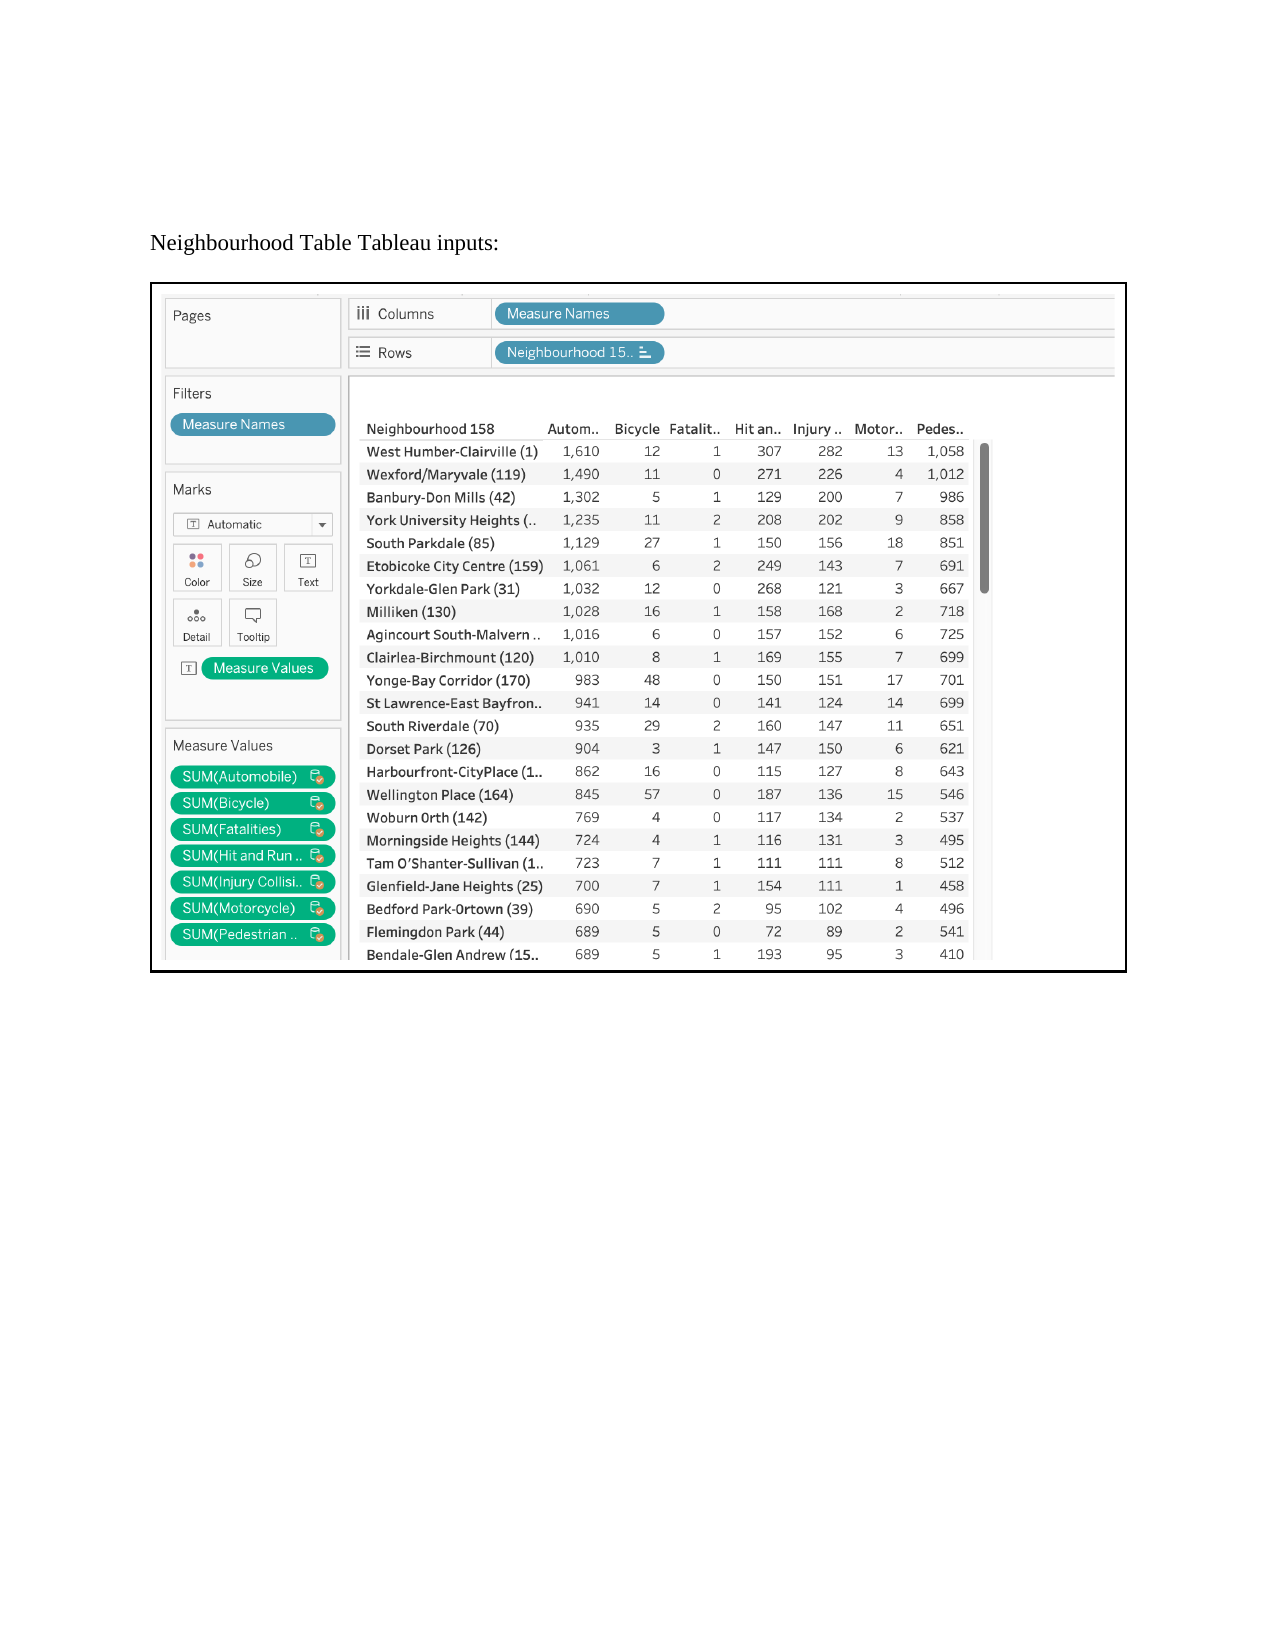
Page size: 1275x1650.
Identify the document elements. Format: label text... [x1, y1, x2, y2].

picture [161, 294, 1115, 960]
table_header [152, 284, 1125, 970]
text Neighbourhood Table Tableau inputs: [150, 229, 1125, 255]
